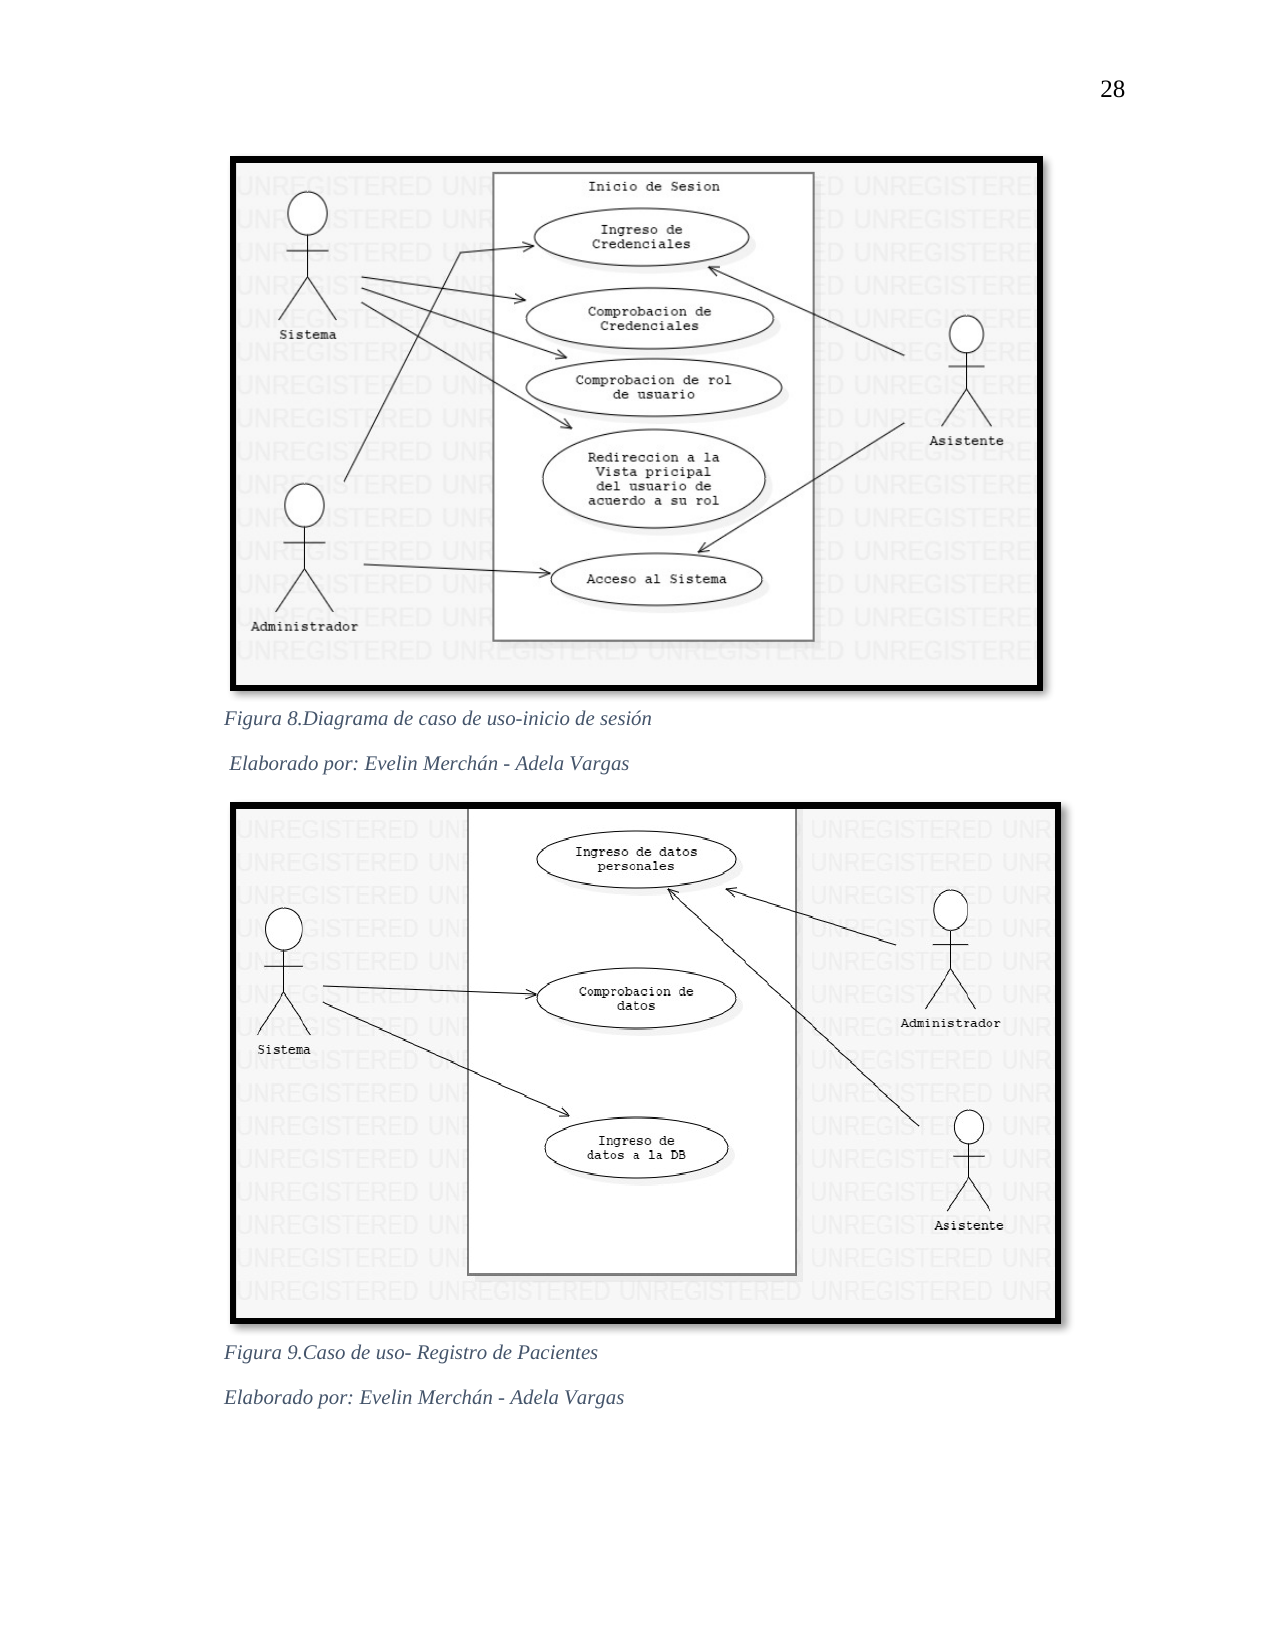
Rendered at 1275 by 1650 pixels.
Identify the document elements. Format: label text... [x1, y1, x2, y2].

picture [236, 163, 1037, 685]
text Figura 9.Caso de uso- Registro de Pacientes [150, 1340, 1125, 1364]
text Elaborado por: Evelin Merchán - Adela Vargas [150, 751, 1125, 775]
text Elaborado por: Evelin Merchán - Adela Vargas [150, 1385, 1125, 1409]
text Figura 8.Diagrama de caso de uso-inicio de sesión [150, 706, 1125, 730]
picture [236, 809, 1055, 1318]
